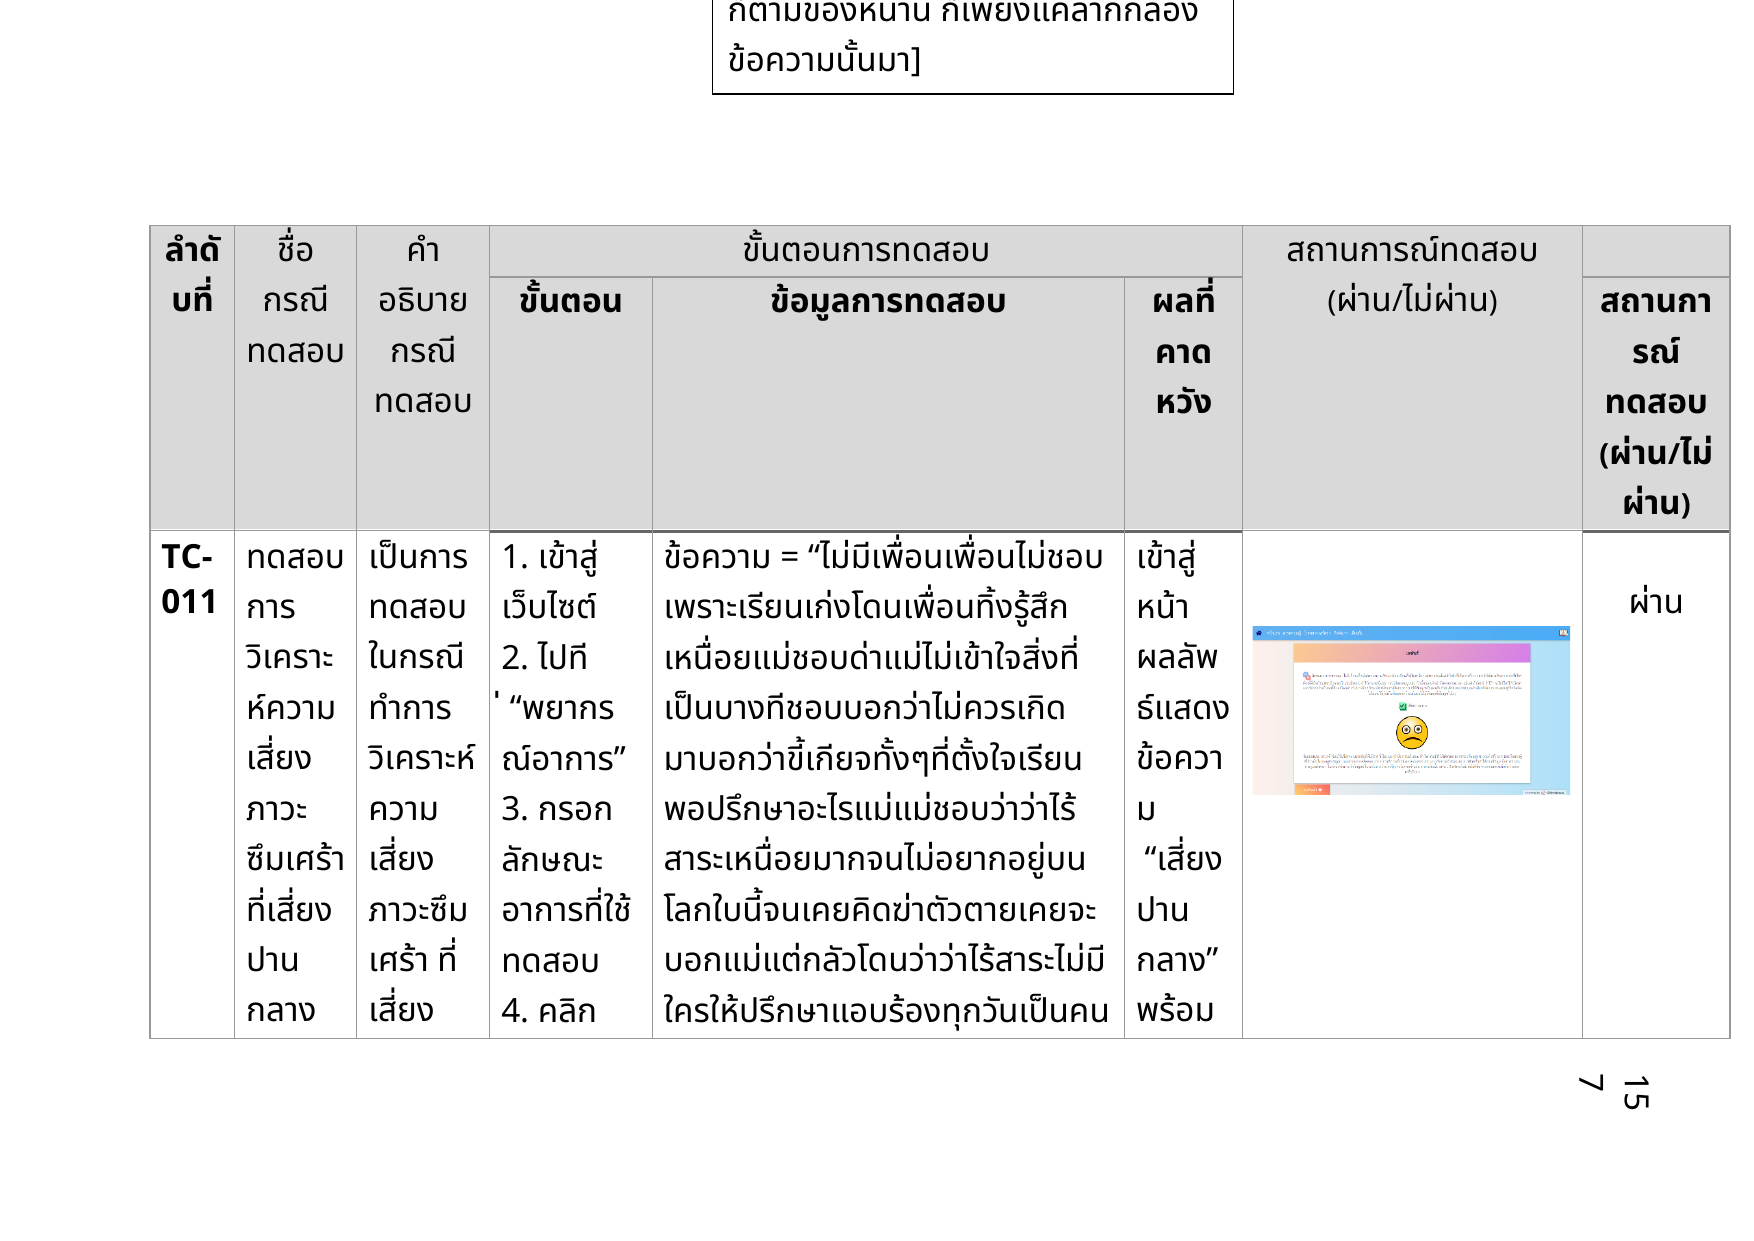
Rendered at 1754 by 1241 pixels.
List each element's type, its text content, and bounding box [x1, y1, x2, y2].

table_cell ผลที่คาดหวัง [1125, 278, 1242, 529]
table_header คำอธิบายกรณีทดสอบ [357, 226, 489, 529]
table_header ขั้นตอนการทดสอบ [490, 226, 1242, 276]
table_cell ข้อความ = “ไม่มีเพื่อนเพื่อนไม่ชอบเพราะเรียนเก่งโดนเพื่อนทิ้งรู้สึกเหนื่อยแม่ชอบด่าแม่ไม่เข้าใจสิ่งที่เป็นบางทีชอบบอกว่าไม่ควรเกิดมาบอกว่าขี้เกียจทั้งๆที่ตั้งใจเรียนพอปรึกษาอะไรแม่แม่ชอบว่าว่าไร้สาระเหนื่อยมากจนไม่อยากอยู่บนโลกใบนี้จนเคยคิดฆ่าตัวตายเคยจะบอกแม่แต่กลัวโดนว่าว่าไร้สาระไม่มีใครให้ปรึกษาแอบร้องทุกวันเป็นคนขี้ลืมแต่โดนด่าว่าโง่บางทีไปปรึกษาใครก็โดนด่ารู้สึกอยากตายๆให้พ้นๆไปเป็นคนเก็บตัวไม่เข้าสังคมไม่ชอบอะไรเสียงดังไม่ชอบคนเยอะๆรู้สึกอึดอัดใจไม่เคยได้กำลังใจท้อมากเศร้าจนกินอะไรไม่ได้นอนดึกไม่พูดกับใคร” [653, 533, 1124, 1038]
table_header ชื่อกรณีทดสอบ [235, 226, 356, 529]
picture [1252, 626, 1571, 795]
table_cell เป็นการทดสอบในกรณี ทำการวิเคราะห์ความเสี่ยงภาวะซึมเศร้า ที่เสี่ยงปานกลาง [357, 531, 489, 1038]
table_cell TC-011 [151, 531, 234, 1038]
table_header [1583, 226, 1729, 276]
table_header สถานการณ์ทดสอบ (ผ่าน/ไม่ผ่าน) [1243, 226, 1582, 529]
table_header ลำดับที่ [151, 226, 234, 529]
table_cell เข้าสู่หน้าผลลัพธ์แสดงข้อความ “เสี่ยงปานกลาง” พร้อมข้อ เสนอแนะ [1125, 533, 1242, 1038]
table_cell สถานการณ์ทดสอบ (ผ่าน/ไม่ผ่าน) [1583, 278, 1729, 529]
table_cell ทดสอบการวิเคราะห์ความเสี่ยงภาวะซึมเศร้าที่เสี่ยงปานกลาง [235, 531, 356, 1038]
table_cell ข้อมูลการทดสอบ [653, 278, 1124, 529]
table_cell [1243, 531, 1582, 1038]
table_cell ขั้นตอน [490, 278, 652, 529]
table_cell 1. เข้าสู่เว็บไซต์ 2. ไปที่ “พยากรณ์อาการ” 3. กรอกลักษณะอาการที่ใช้ทดสอบ 4. คลิก “พยากรณ์” [490, 533, 652, 1038]
table_cell ผ่าน [1583, 533, 1729, 1038]
